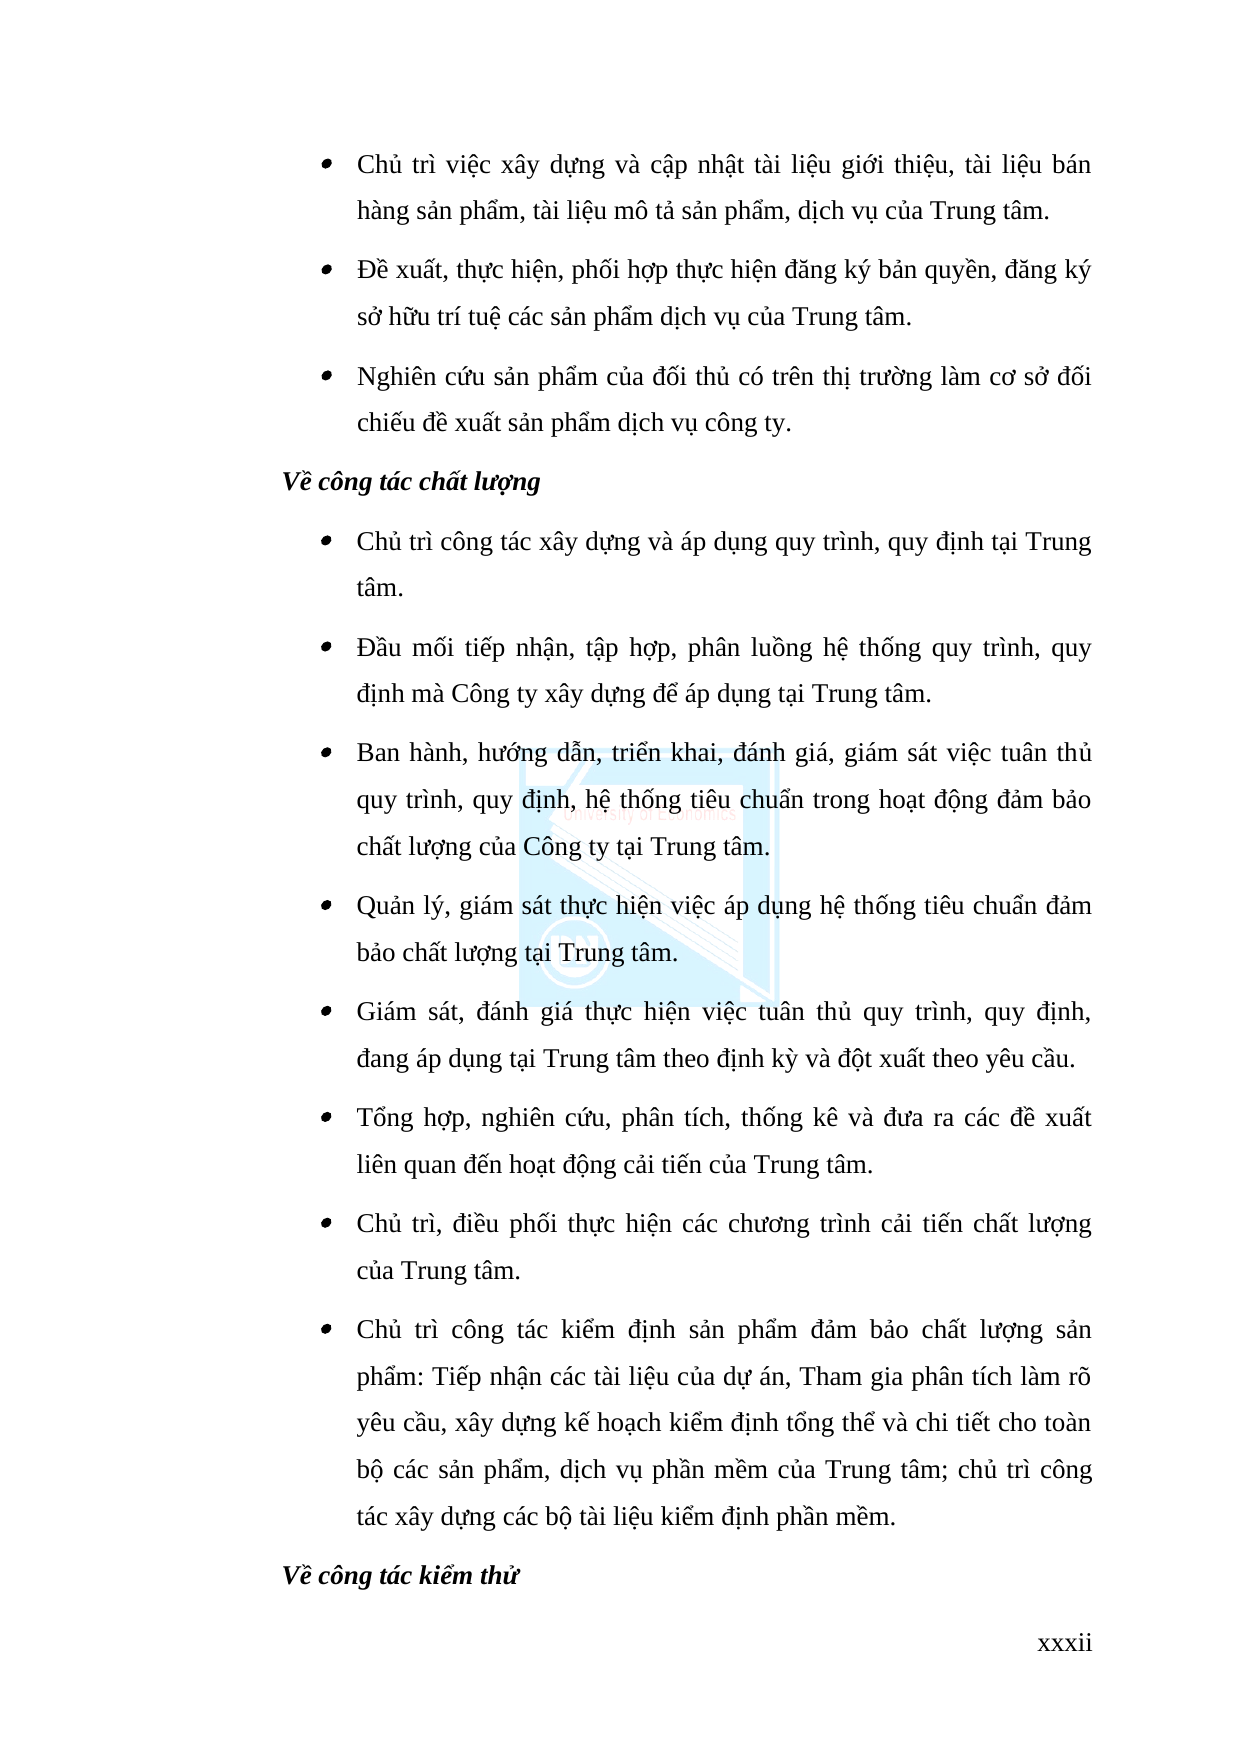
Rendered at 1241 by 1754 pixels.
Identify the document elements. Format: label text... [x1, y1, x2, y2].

list Chủ trì, điều phối thực hiện các chương trình cải tiến chất lượng của Trung tâm. [319, 1207, 1092, 1285]
list Ban hành, hướng dẫn, triển khai, đánh giá, giám sát việc tuân thủ quy trình, quy định, hệ thống tiêu chuẩn trong hoạt động đảm bảo chất lượng của Công ty tại Trung tâm. [319, 737, 1092, 861]
list Quản lý, giám sát thực hiện việc áp dụng hệ thống tiêu chuẩn đảm bảo chất lượng tại Trung tâm. [319, 889, 1092, 967]
list Về công tác chất lượng [281, 466, 1092, 497]
list Chủ trì công tác kiểm định sản phẩm đảm bảo chất lượng sản phẩm: Tiếp nhận các tài liệu của dự án, Tham gia phân tích làm rõ yêu cầu, xây dựng kế hoạch kiểm định tổng thể và chi tiết cho toàn bộ các sản phẩm, dịch vụ phần mềm của Trung tâm; chủ trì công tác xây dựng các bộ tài liệu kiểm định phần mềm. [319, 1313, 1092, 1531]
list Giám sát, đánh giá thực hiện việc tuân thủ quy trình, quy định, đang áp dụng tại Trung tâm theo định kỳ và đột xuất theo yêu cầu. [319, 995, 1092, 1073]
list Nghiên cứu sản phẩm của đối thủ có trên thị trường làm cơ sở đối chiếu đề xuất sản phẩm dịch vụ công ty. [319, 359, 1092, 437]
list Về công tác kiểm thử [281, 1559, 1092, 1590]
list Chủ trì công tác xây dựng và áp dụng quy trình, quy định tại Trung tâm. [319, 525, 1092, 603]
list Đầu mối tiếp nhận, tập hợp, phân luồng hệ thống quy trình, quy định mà Công ty xây dựng để áp dụng tại Trung tâm. [319, 631, 1092, 708]
list Đề xuất, thực hiện, phối hợp thực hiện đăng ký bản quyền, đăng ký sở hữu trí tuệ các sản phẩm dịch vụ của Trung tâm. [319, 254, 1092, 332]
list Chủ trì việc xây dựng và cập nhật tài liệu giới thiệu, tài liệu bán hàng sản phẩm, tài liệu mô tả sản phẩm, dịch vụ của Trung tâm. [319, 148, 1092, 226]
list Tổng hợp, nghiên cứu, phân tích, thống kê và đưa ra các đề xuất liên quan đến hoạt động cải tiến của Trung tâm. [319, 1101, 1092, 1179]
